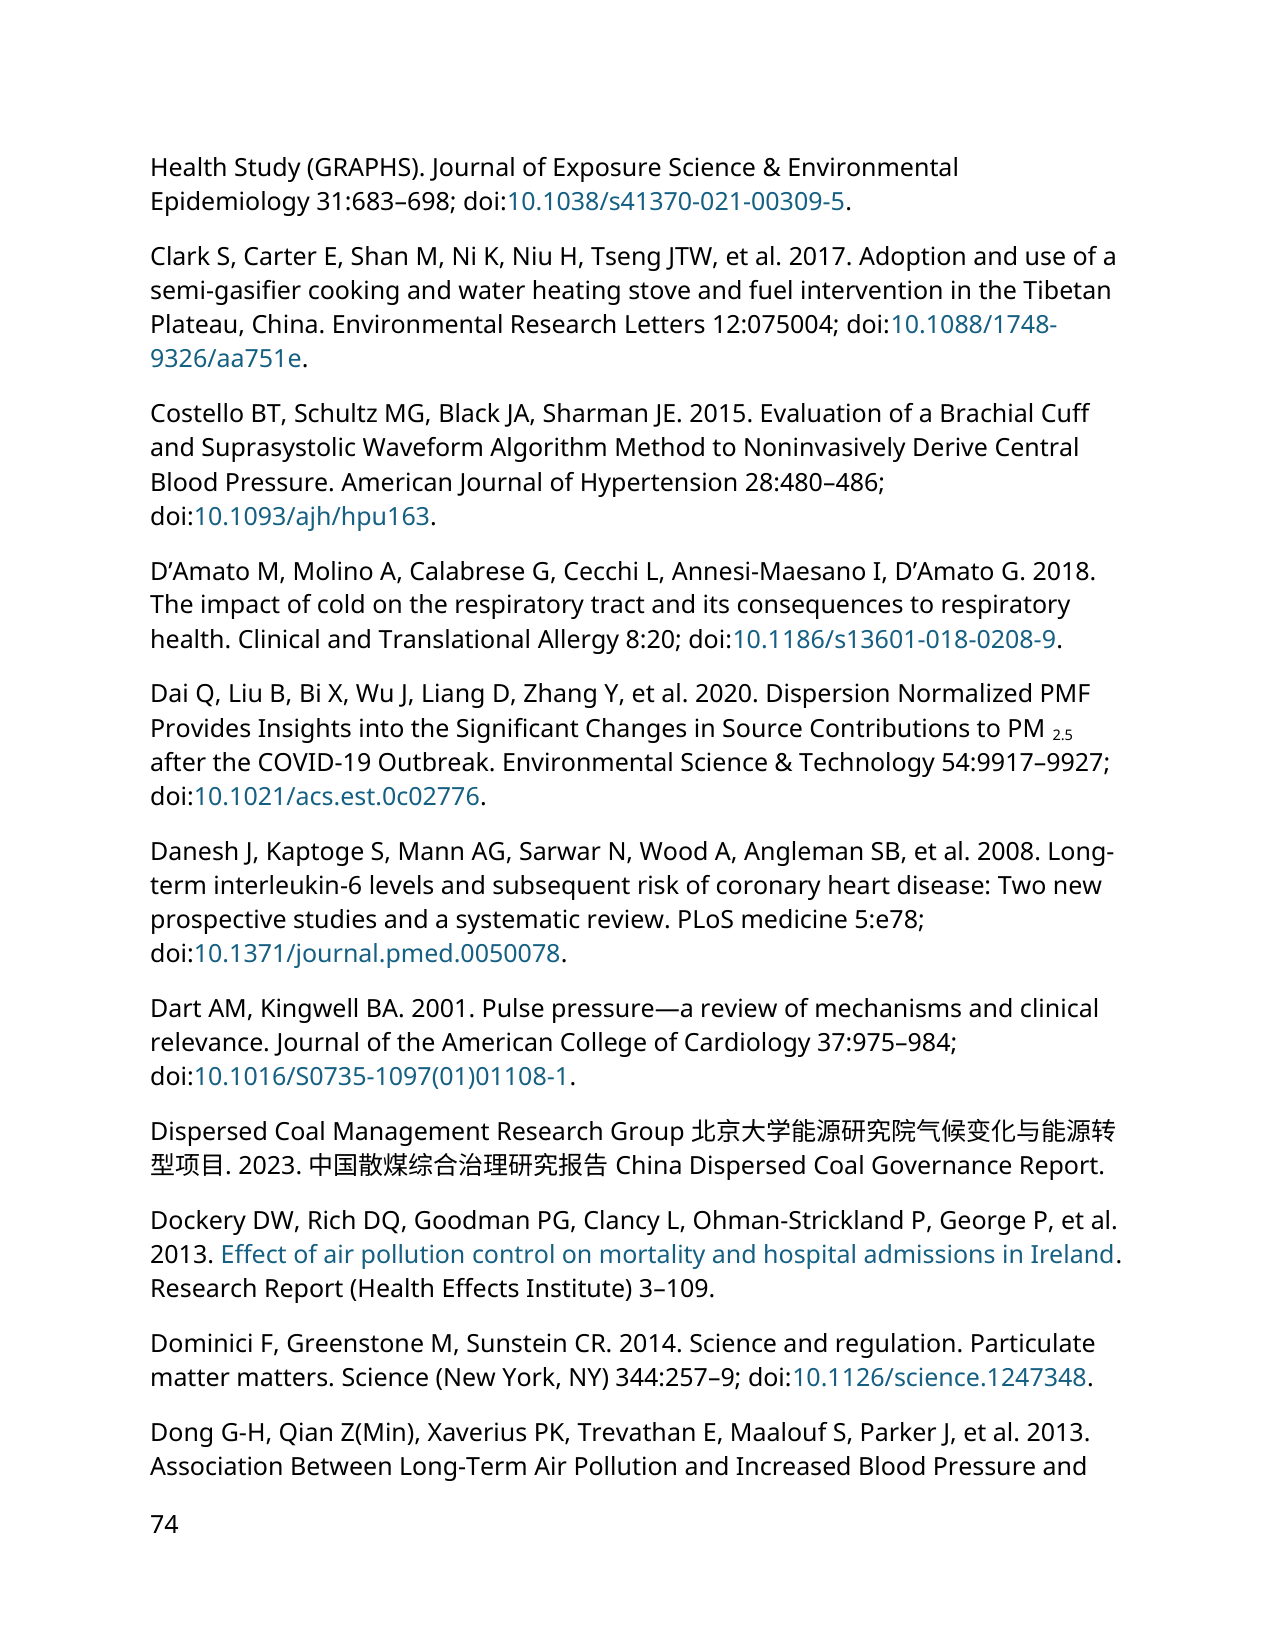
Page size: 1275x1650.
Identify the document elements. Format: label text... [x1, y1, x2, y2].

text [150, 1414, 1125, 1482]
text Dominici F, Greenstone M, Sunstein CR. 2014. Science and regulation. Particulate matter matters. Science (New York, NY) 344:257–9; doi:10.1126/science.1247348. [150, 1325, 1125, 1393]
text Danesh J, Kaptoge S, Mann AG, Sarwar N, Wood A, Angleman SB, et al. 2008. Long-term interleukin-6 levels and subsequent risk of coronary heart disease: Two new prospective studies and a systematic review. PLoS medicine 5:e78; doi:10.1371/journal.pmed.0050078. [150, 833, 1125, 969]
text Dispersed Coal Management Research Group 北京大学能源研究院气候变化与能源转型项目. 2023. 中国散煤综合治理研究报告 China Dispersed Coal Governance Report. [150, 1113, 1125, 1181]
text Clark S, Carter E, Shan M, Ni K, Niu H, Tseng JTW, et al. 2017. Adoption and use of a semi-gasifier cooking and water heating stove and fuel intervention in the Tibetan Plateau, China. Environmental Research Letters 12:075004; doi:10.1088/1748-9326/aa751e. [150, 239, 1125, 375]
text Costello BT, Schultz MG, Black JA, Sharman JE. 2015. Evaluation of a Brachial Cuff and Suprasystolic Waveform Algorithm Method to Noninvasively Derive Central Blood Pressure. American Journal of Hypertension 28:480–486; doi:10.1093/ajh/hpu163. [150, 396, 1125, 532]
text Dai Q, Liu B, Bi X, Wu J, Liang D, Zhang Y, et al. 2020. Dispersion Normalized PMF Provides Insights into the Significant Changes in Source Contributions to PM 2.5 after the COVID-19 Outbreak. Environmental Science & Technology 54:9917–9927; doi:10.1021/acs.est.0c02776. [150, 676, 1125, 812]
text Dockery DW, Rich DQ, Goodman PG, Clancy L, Ohman-Strickland P, George P, et al. 2013. Effect of air pollution control on mortality and hospital admissions in Ireland. Research Report (Health Effects Institute) 3–109. [150, 1202, 1125, 1304]
text D’Amato M, Molino A, Calabrese G, Cecchi L, Annesi-Maesano I, D’Amato G. 2018. The impact of cold on the respiratory tract and its consequences to respiratory health. Clinical and Translational Allergy 8:20; doi:10.1186/s13601-018-0208-9. [150, 553, 1125, 655]
text Dart AM, Kingwell BA. 2001. Pulse pressure—a review of mechanisms and clinical relevance. Journal of the American College of Cardiology 37:975–984; doi:10.1016/S0735-1097(01)01108-1. [150, 990, 1125, 1092]
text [150, 150, 1125, 218]
